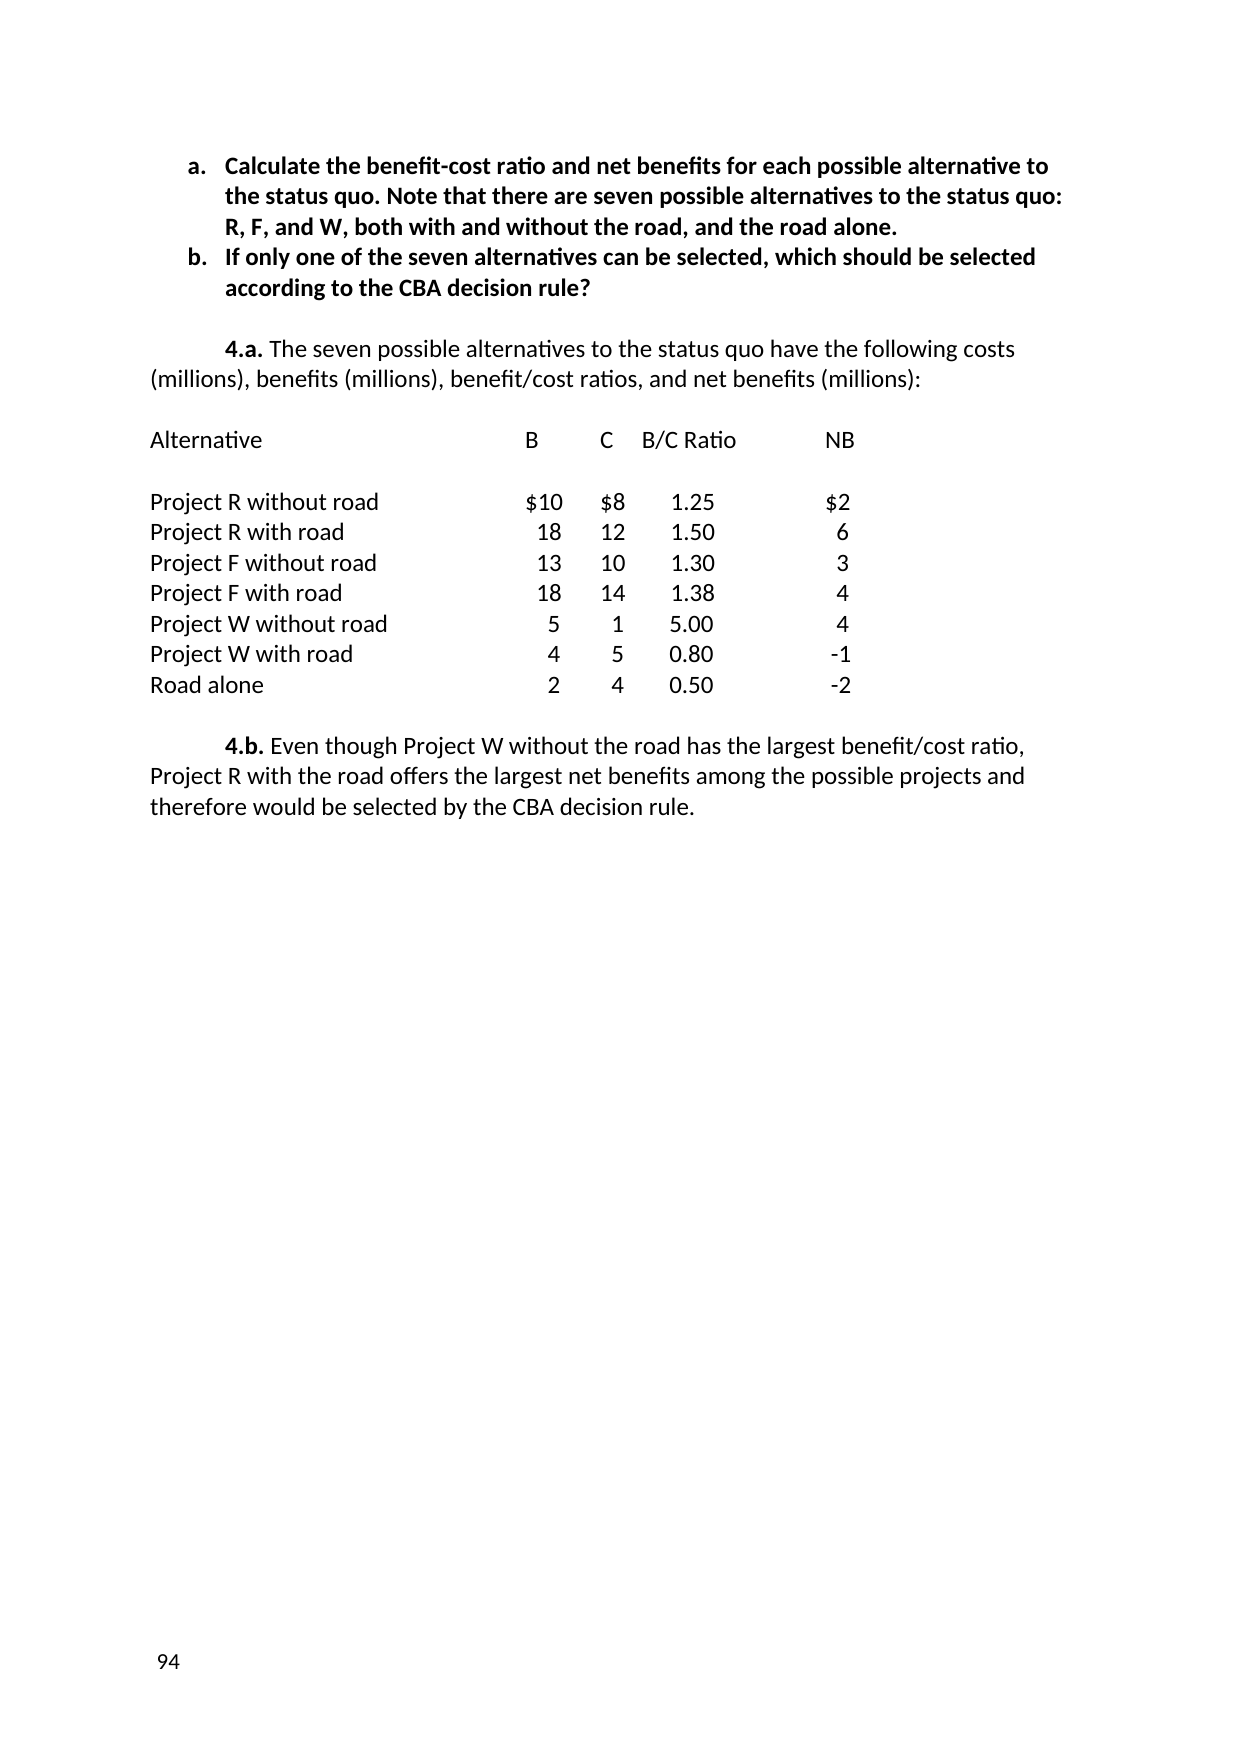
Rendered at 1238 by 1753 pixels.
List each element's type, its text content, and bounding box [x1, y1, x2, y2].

text Project F without road 13 10 1.30 3 [150, 547, 1087, 577]
text Project R with road 18 12 1.50 6 [150, 516, 1087, 547]
text Project R without road $10 $8 1.25 $2 [150, 486, 1087, 516]
text Alternative B C B/C Ratio NB [150, 425, 1087, 455]
list Calculate the benefit-cost ratio and net benefits for each possible alternative to the status quo. Note that there are seven possible alternatives to the status quo: R, F, and W, both with and without the road, and the road alone. [187, 150, 1087, 242]
text Road alone 2 4 0.50 -2 [150, 669, 1087, 699]
text 4.b. Even though Project W without the road has the largest benefit/cost ratio, Project R with the road offers the largest net benefits among the possible projects and therefore would be selected by the CBA decision rule. [150, 730, 1087, 821]
list If only one of the seven alternatives can be selected, which should be selected according to the CBA decision rule? [187, 242, 1087, 303]
text 4.a. The seven possible alternatives to the status quo have the following costs (millions), benefits (millions), benefit/cost ratios, and net benefits (millions): [150, 333, 1087, 394]
text Project W without road 5 1 5.00 4 [150, 608, 1087, 638]
text Project F with road 18 14 1.38 4 [150, 577, 1087, 608]
text Project W with road 4 5 0.80 -1 [150, 638, 1087, 669]
